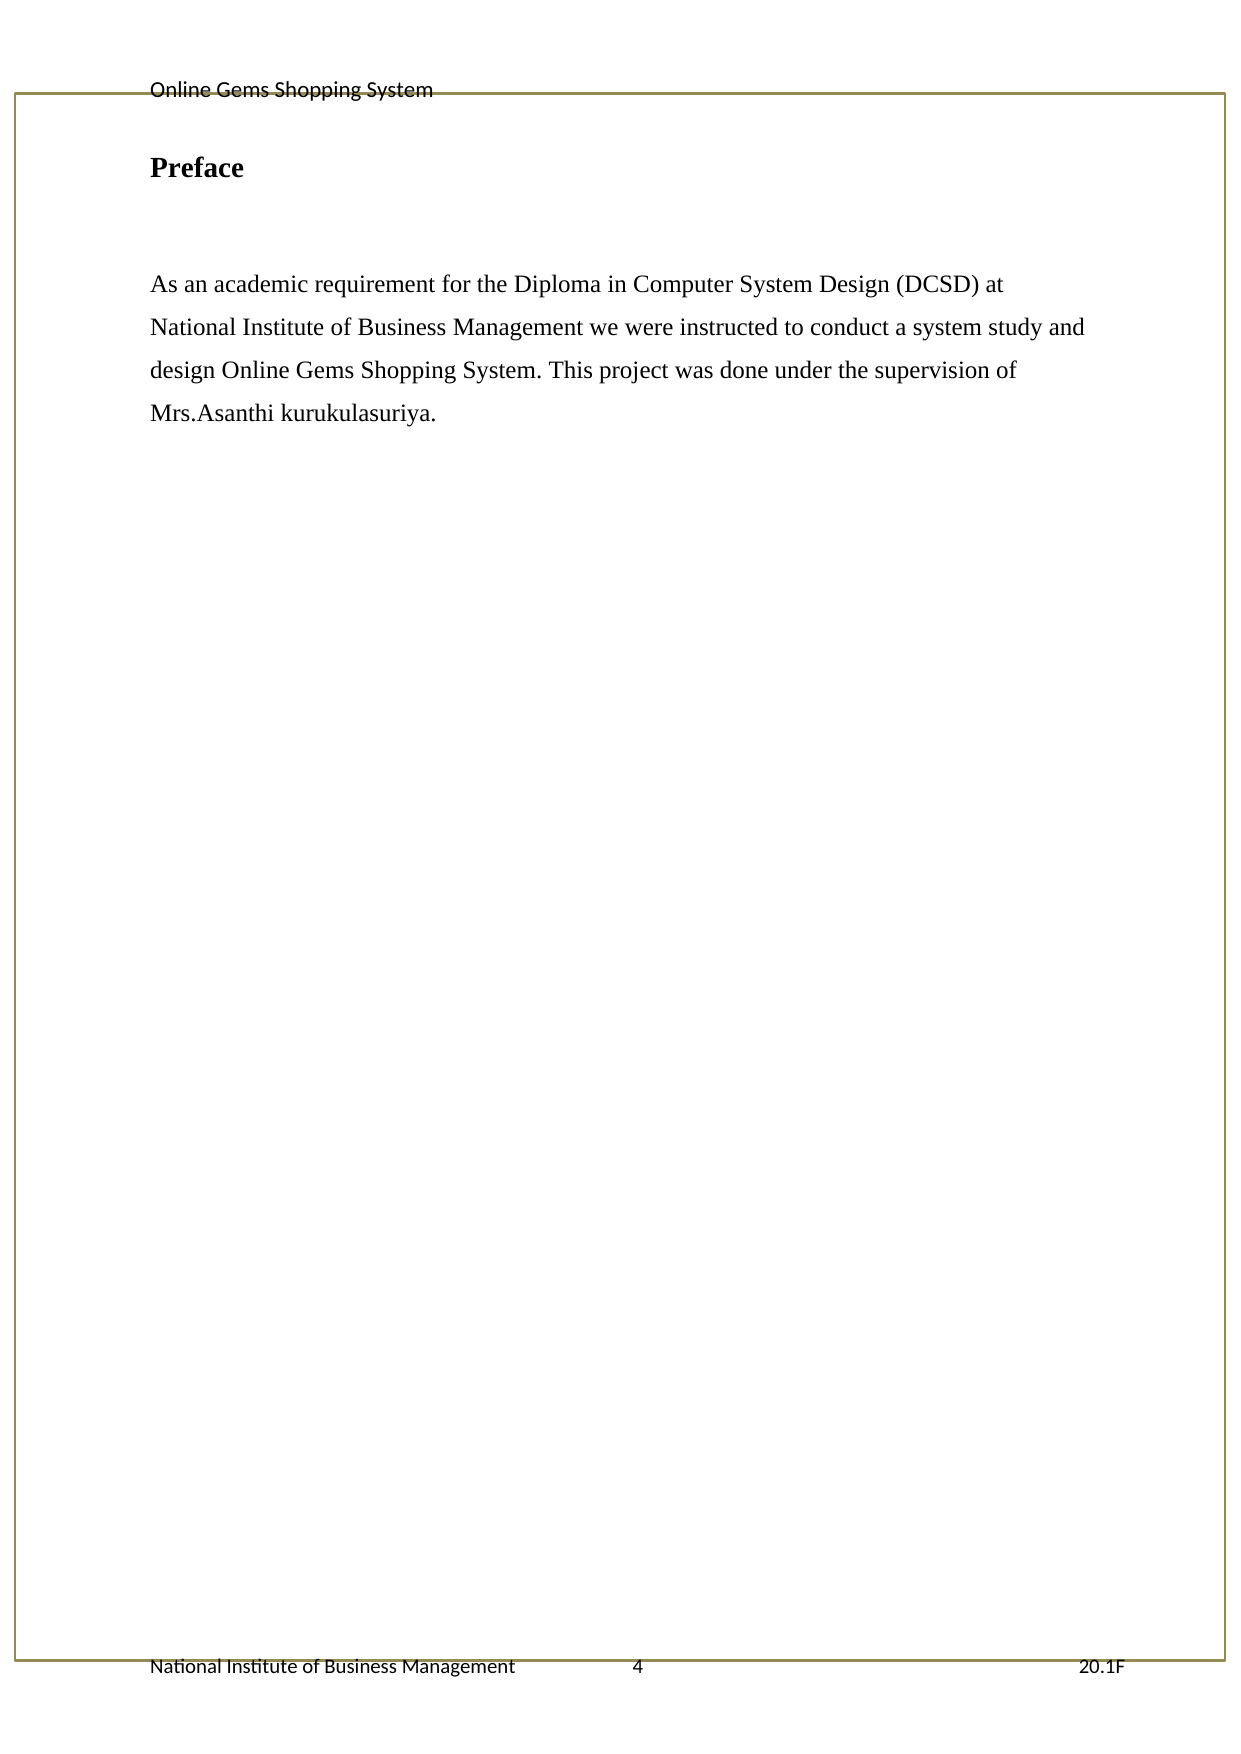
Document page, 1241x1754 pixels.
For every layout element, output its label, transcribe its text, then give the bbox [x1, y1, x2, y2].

text Preface [150, 150, 1090, 183]
text As an academic requirement for the Diploma in Computer System Design (DCSD) at National Institute of Business Management we were instructed to conduct a system study and design Online Gems Shopping System. This project was done under the supervision of Mrs.Asanthi kurukulasuriya. [150, 269, 1090, 427]
